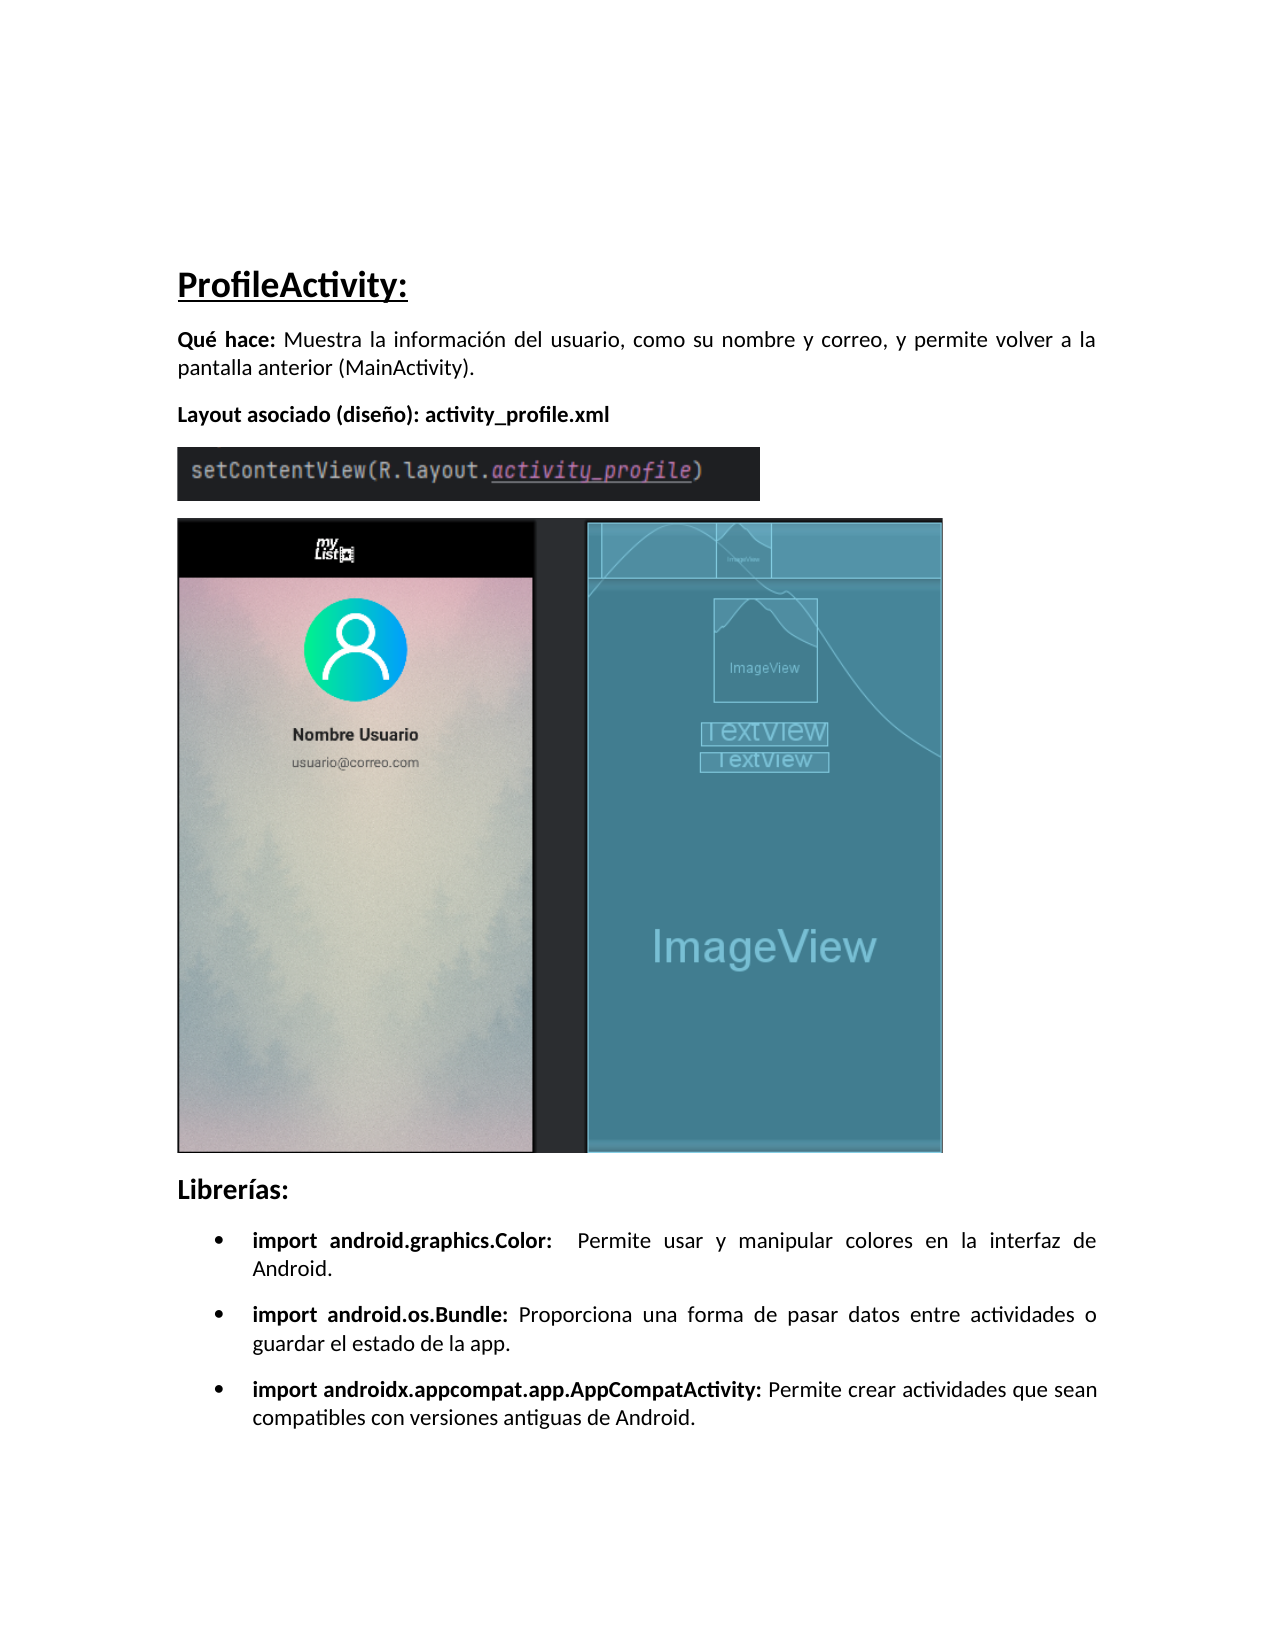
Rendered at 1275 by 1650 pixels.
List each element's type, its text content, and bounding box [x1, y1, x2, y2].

picture [177, 518, 943, 1153]
text Layout asociado (diseño): activity_profile.xml [177, 400, 1098, 428]
picture [177, 447, 760, 501]
list import androidx.appcompat.app.AppCompatActivity: Permite crear actividades que sean compatibles con versiones antiguas de Android. [215, 1375, 1098, 1431]
text Librerías: [177, 1171, 1098, 1207]
subtitle ProfileActivity: [177, 261, 1098, 307]
list import android.graphics.Color: Permite usar y manipular colores en la interfaz de Android. [215, 1226, 1098, 1282]
list import android.os.Bundle: Proporciona una forma de pasar datos entre actividades o guardar el estado de la app. [215, 1301, 1098, 1357]
text Qué hace: Muestra la información del usuario, como su nombre y correo, y permite volver a la pantalla anterior (MainActivity). [177, 325, 1098, 381]
